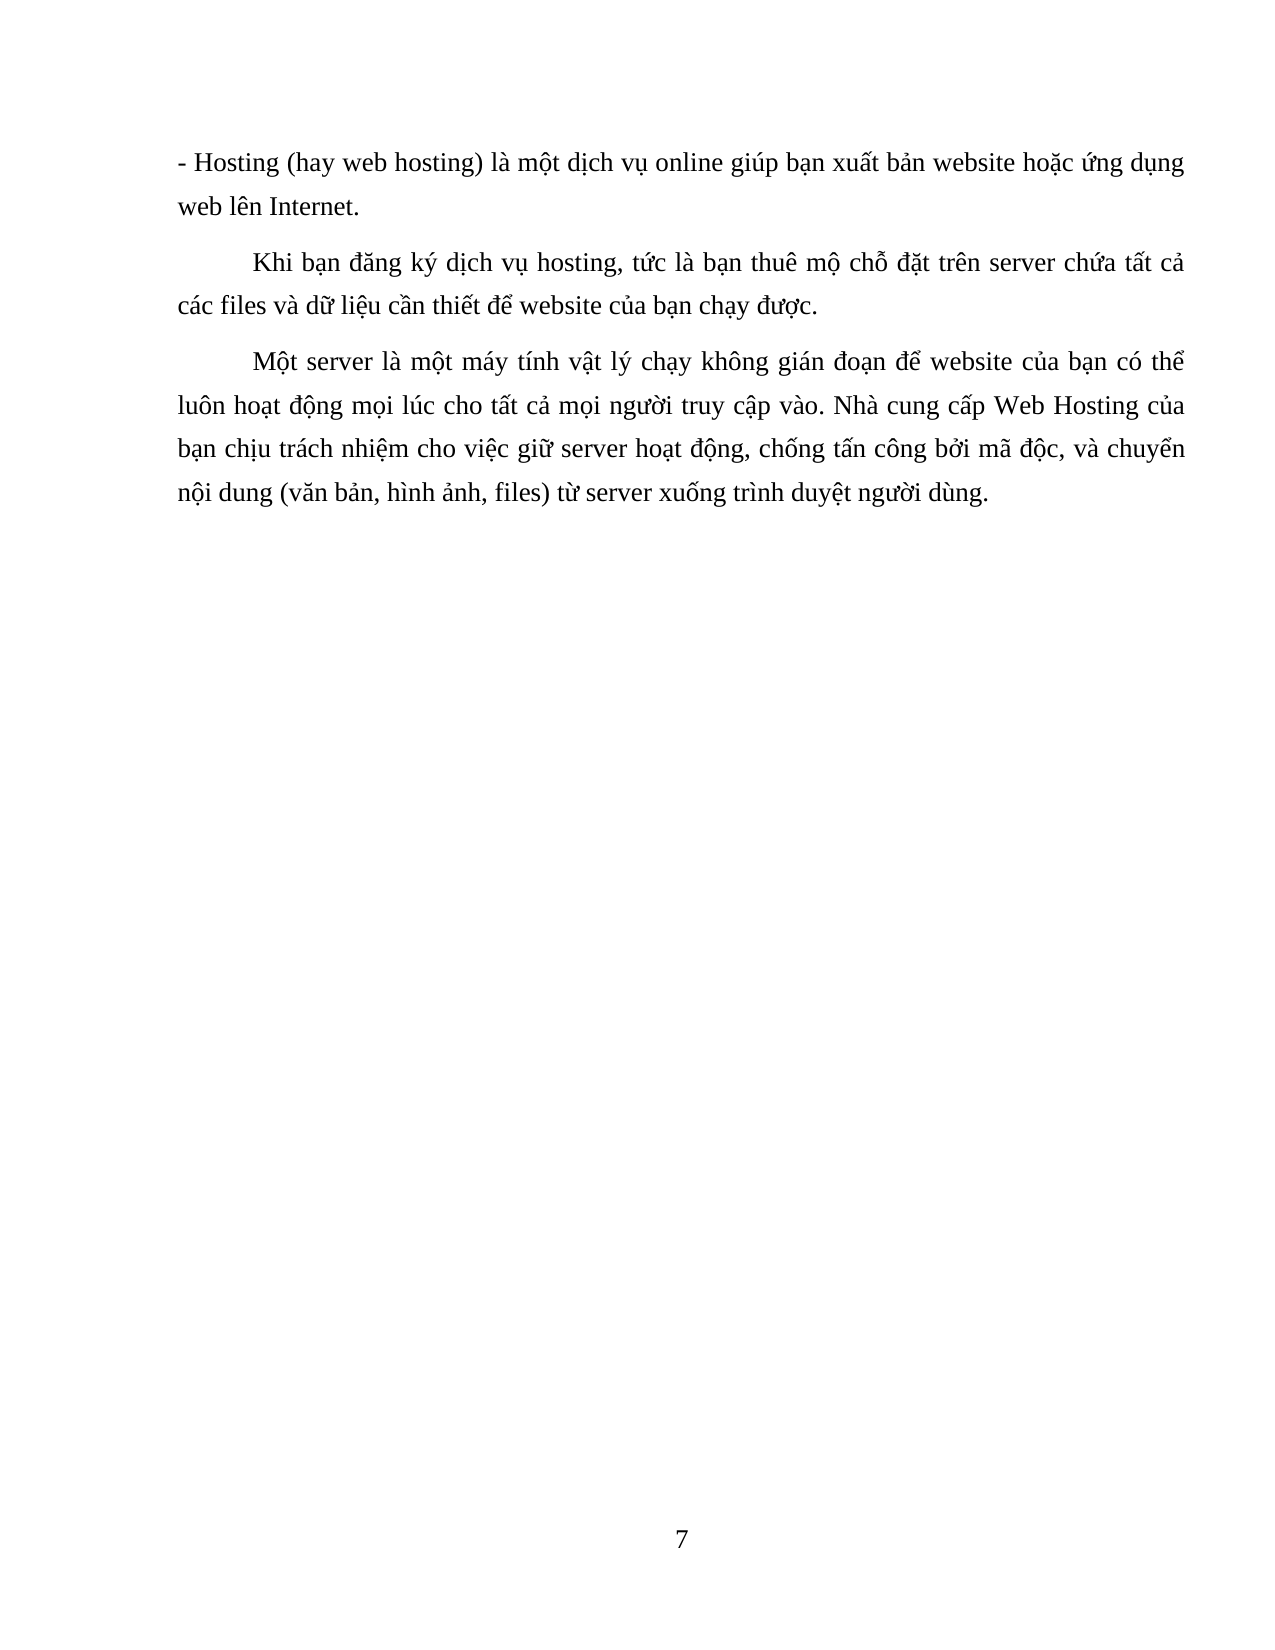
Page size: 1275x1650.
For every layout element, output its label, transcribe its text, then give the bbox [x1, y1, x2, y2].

text - Hosting (hay web hosting) là một dịch vụ online giúp bạn xuất bản website hoặc ứng dụng web lên Internet. [177, 146, 1186, 221]
text Một server là một máy tính vật lý chạy không gián đoạn để website của bạn có thể luôn hoạt động mọi lúc cho tất cả mọi người truy cập vào. Nhà cung cấp Web Hosting của bạn chịu trách nhiệm cho việc giữ server hoạt động, chống tấn công bởi mã độc, và chuyển nội dung (văn bản, hình ảnh, files) từ server xuống trình duyệt người dùng. [177, 346, 1186, 507]
text Khi bạn đăng ký dịch vụ hosting, tức là bạn thuê mộ chỗ đặt trên server chứa tất cả các files và dữ liệu cần thiết để website của bạn chạy được. [177, 246, 1186, 321]
